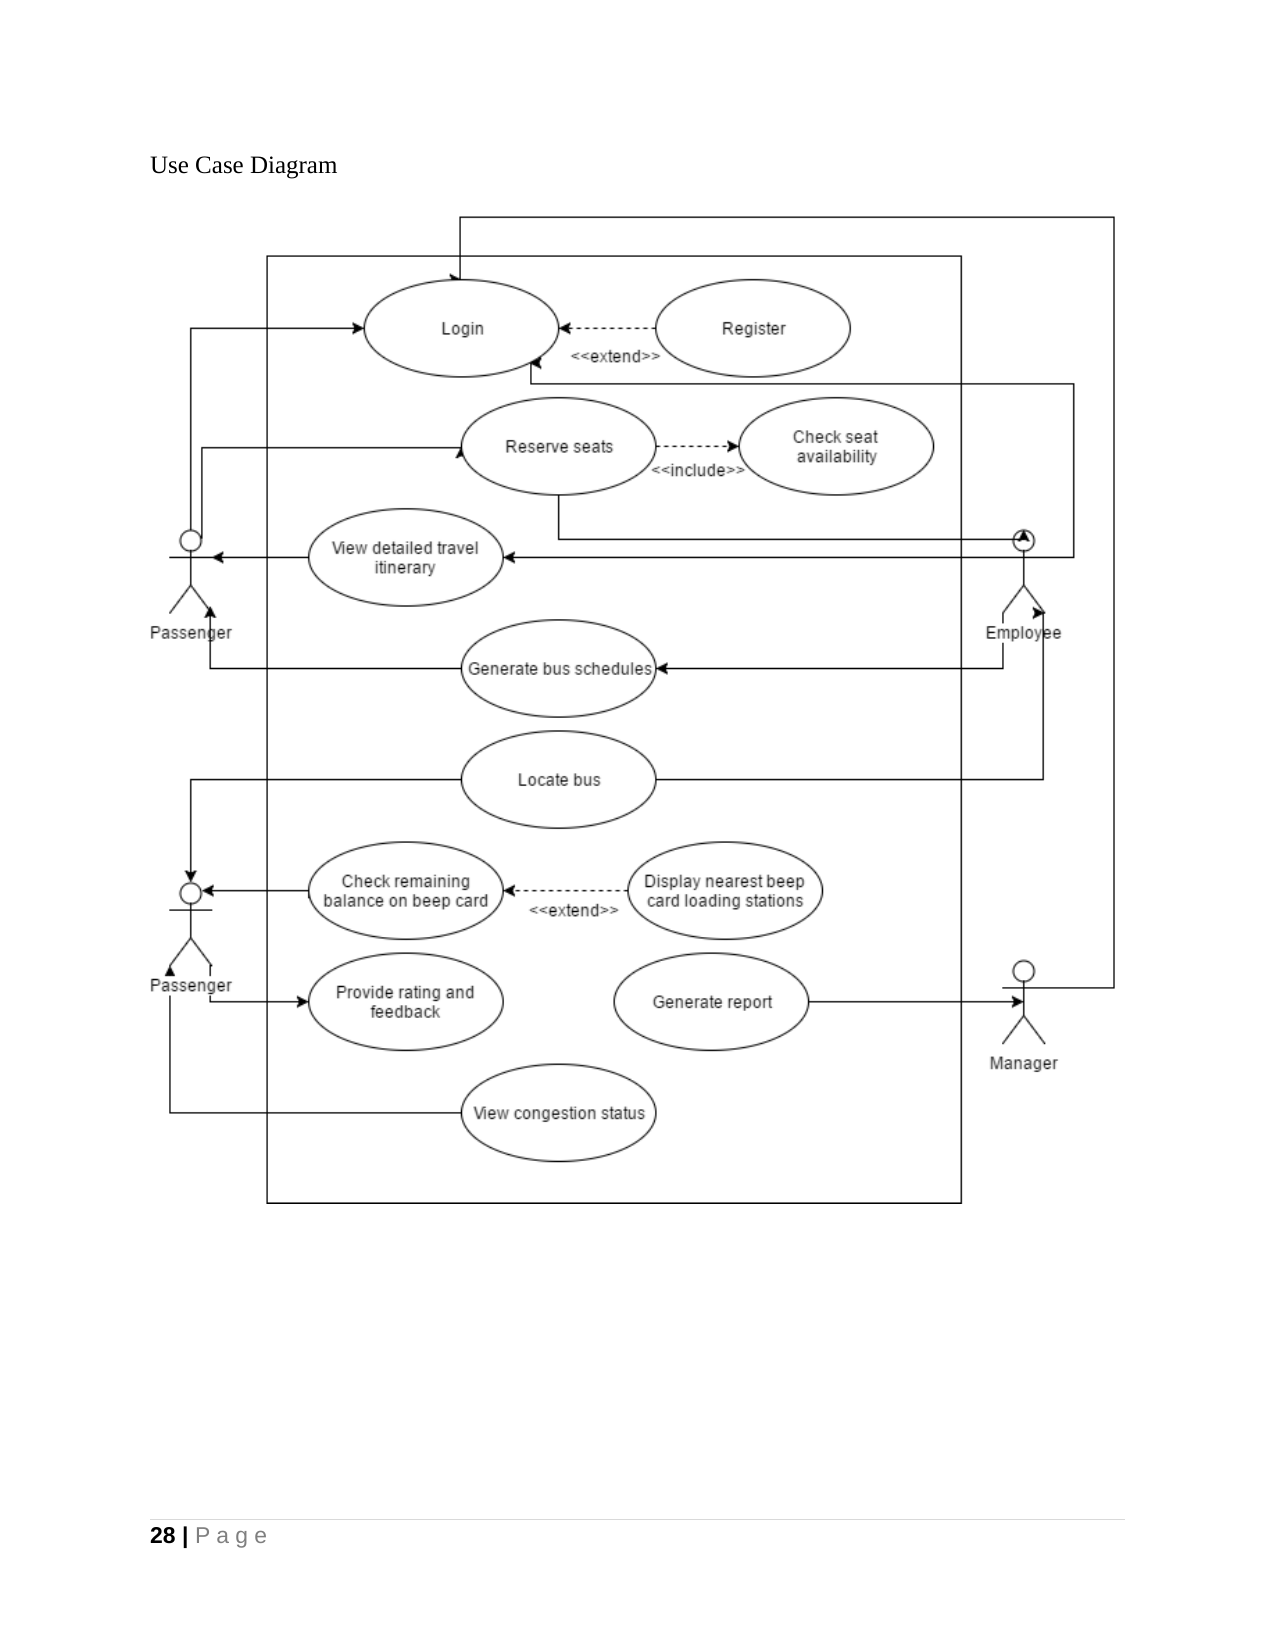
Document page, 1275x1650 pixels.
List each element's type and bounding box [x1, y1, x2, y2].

picture [150, 207, 1125, 1204]
